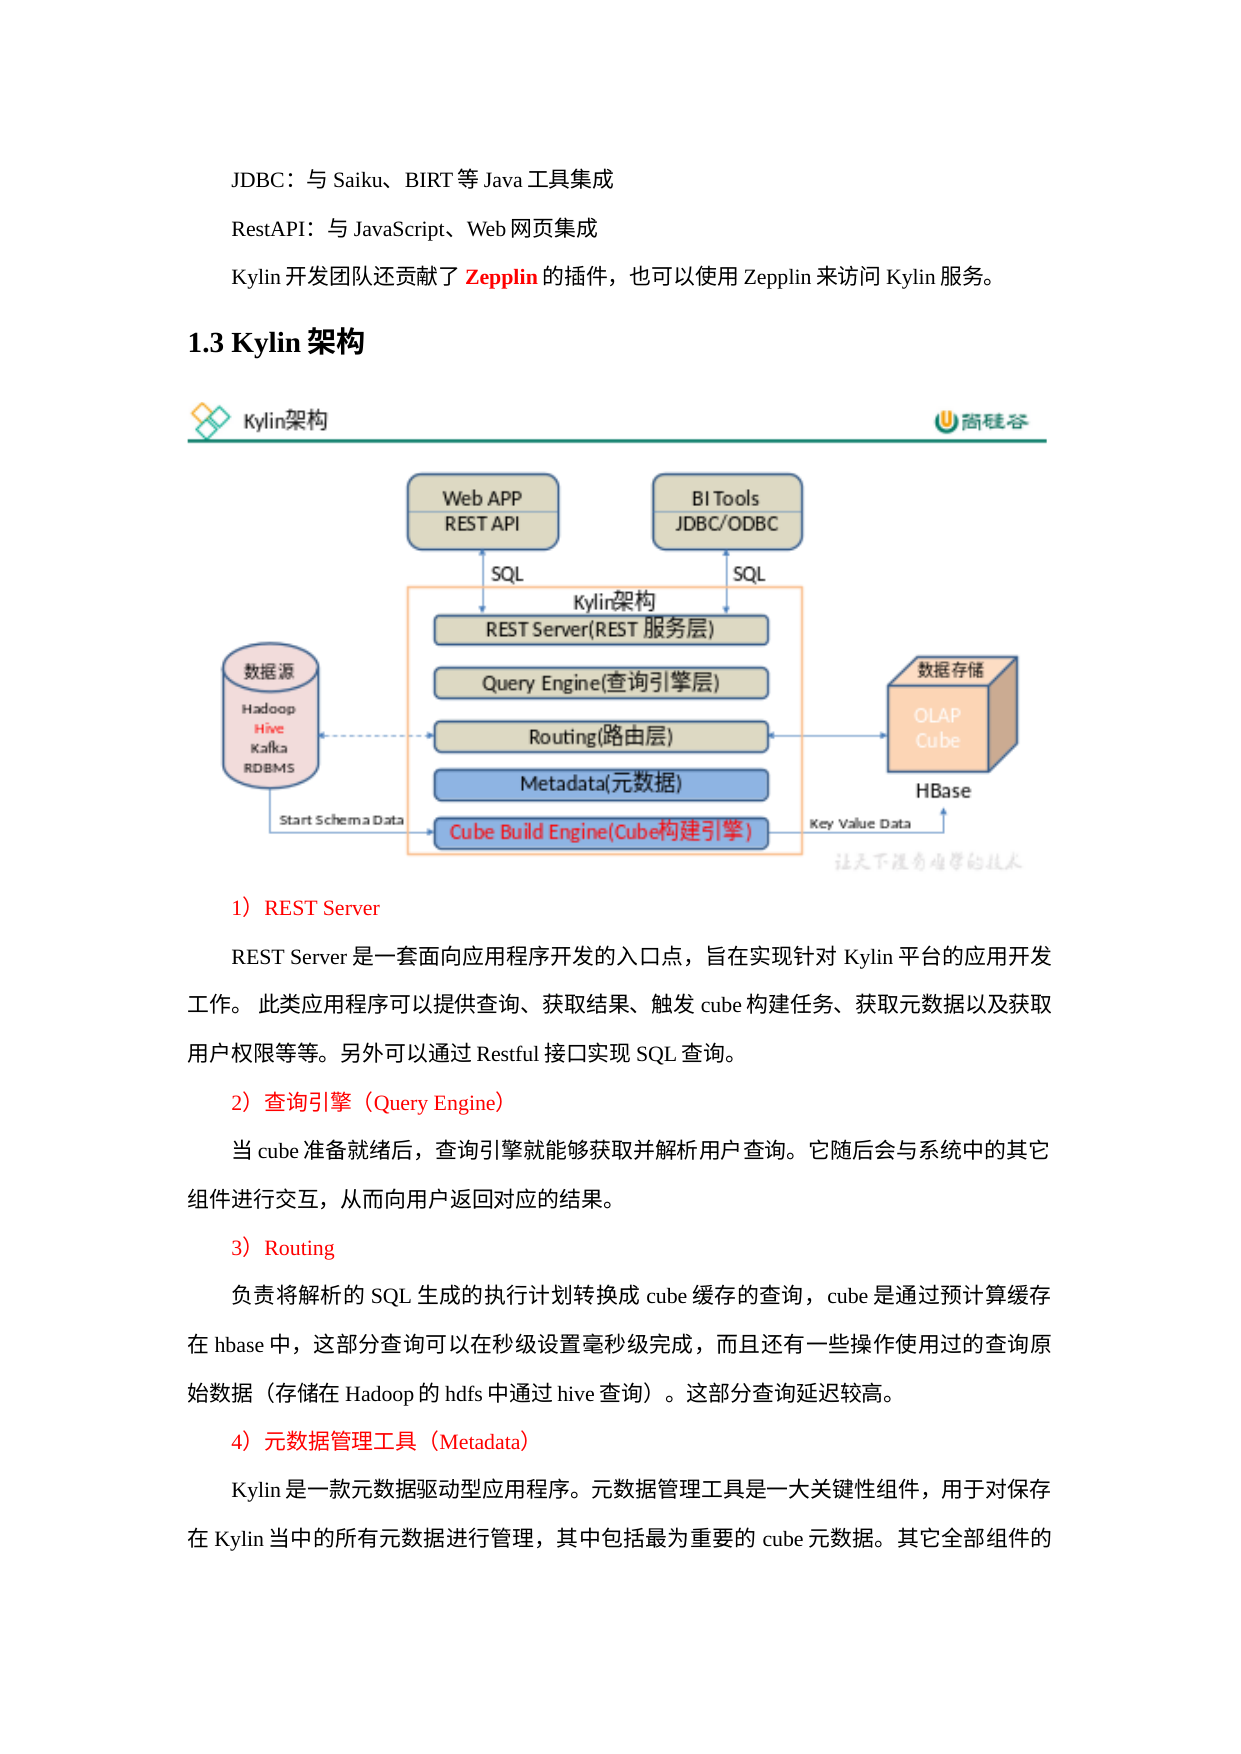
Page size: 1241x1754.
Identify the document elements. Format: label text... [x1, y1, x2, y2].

text 3）Routing [187, 1229, 1053, 1262]
text JDBC：与Saiku、BIRT等Java工具集成 [187, 162, 1053, 194]
text 当cube准备就绪后，查询引擎就能够获取并解析用户查询。它随后会与系统中的其它组件进行交互，从而向用户返回对应的结果。 [187, 1132, 1053, 1214]
text REST Server是一套面向应用程序开发的入口点，旨在实现针对Kylin平台的应用开发工作。 此类应用程序可以提供查询、获取结果、触发cube构建任务、获取元数据以及获取用户权限等等。另外可以通过Restful接口实现SQL查询。 [187, 938, 1053, 1068]
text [187, 1472, 1053, 1553]
text Kylin开发团队还贡献了Zepplin的插件，也可以使用Zepplin来访问Kylin服务。 [187, 259, 1053, 291]
text 1）REST Server [187, 890, 1053, 922]
text 负责将解析的SQL生成的执行计划转换成cube缓存的查询，cube是通过预计算缓存在hbase中，这部分查询可以在秒级设置毫秒级完成，而且还有一些操作使用过的查询原始数据（存储在Hadoop的hdfs中通过hive查询）。这部分查询延迟较高。 [187, 1278, 1053, 1408]
text RestAPI：与JavaScript、Web网页集成 [187, 210, 1053, 243]
text 2）查询引擎（Query Engine） [187, 1084, 1053, 1117]
text 4）元数据管理工具（Metadata） [187, 1424, 1053, 1456]
subtitle 1.3 Kylin架构 [187, 307, 1053, 372]
